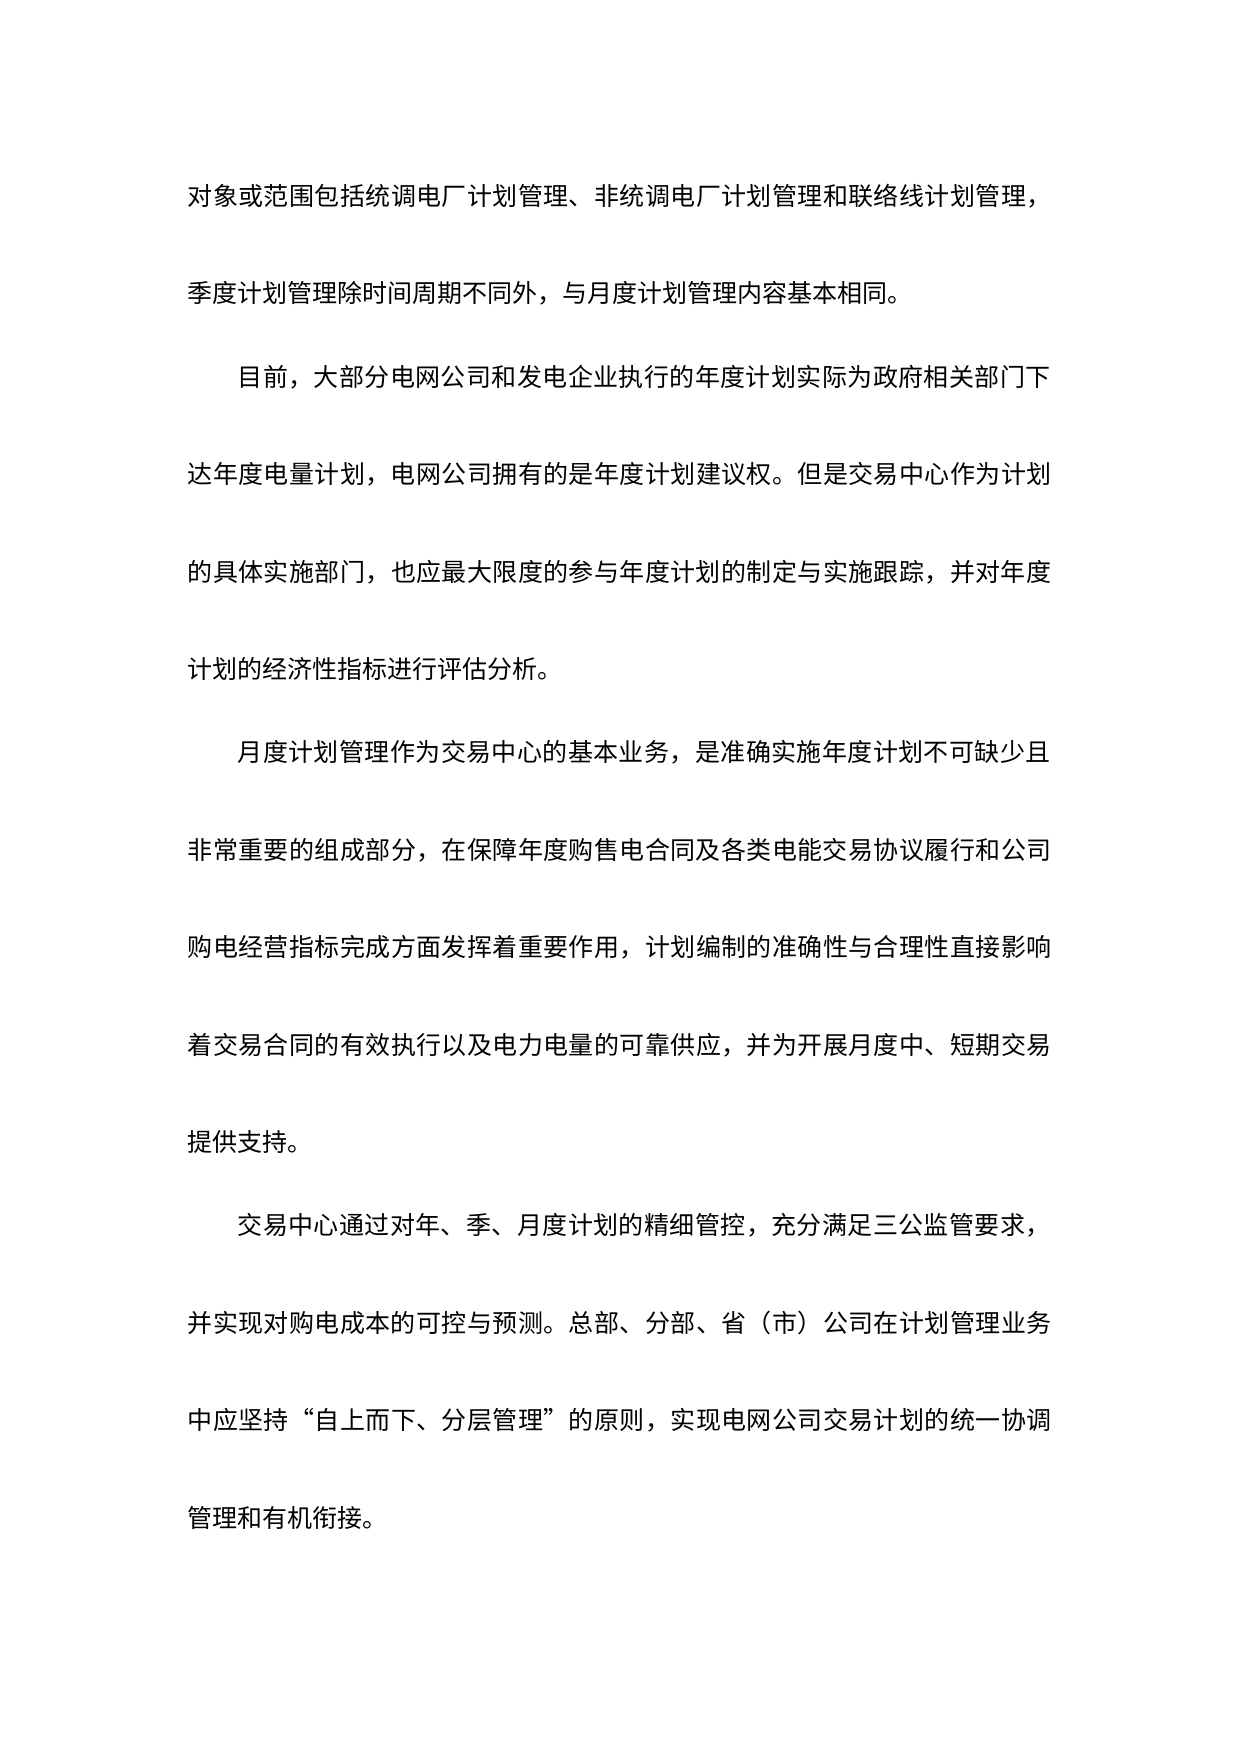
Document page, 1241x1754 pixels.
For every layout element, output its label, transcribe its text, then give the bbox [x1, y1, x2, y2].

text 目前，大部分电网公司和发电企业执行的年度计划实际为政府相关部门下达年度电量计划，电网公司拥有的是年度计划建议权。但是交易中心作为计划的具体实施部门，也应最大限度的参与年度计划的制定与实施跟踪，并对年度计划的经济性指标进行评估分析。 [187, 343, 1053, 700]
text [187, 162, 1053, 324]
text 交易中心通过对年、季、月度计划的精细管控，充分满足三公监管要求，并实现对购电成本的可控与预测。总部、分部、省（市）公司在计划管理业务中应坚持“自上而下、分层管理”的原则，实现电网公司交易计划的统一协调管理和有机衔接。 [187, 1191, 1053, 1549]
text 月度计划管理作为交易中心的基本业务，是准确实施年度计划不可缺少且非常重要的组成部分，在保障年度购售电合同及各类电能交易协议履行和公司购电经营指标完成方面发挥着重要作用，计划编制的准确性与合理性直接影响着交易合同的有效执行以及电力电量的可靠供应，并为开展月度中、短期交易提供支持。 [187, 718, 1053, 1173]
